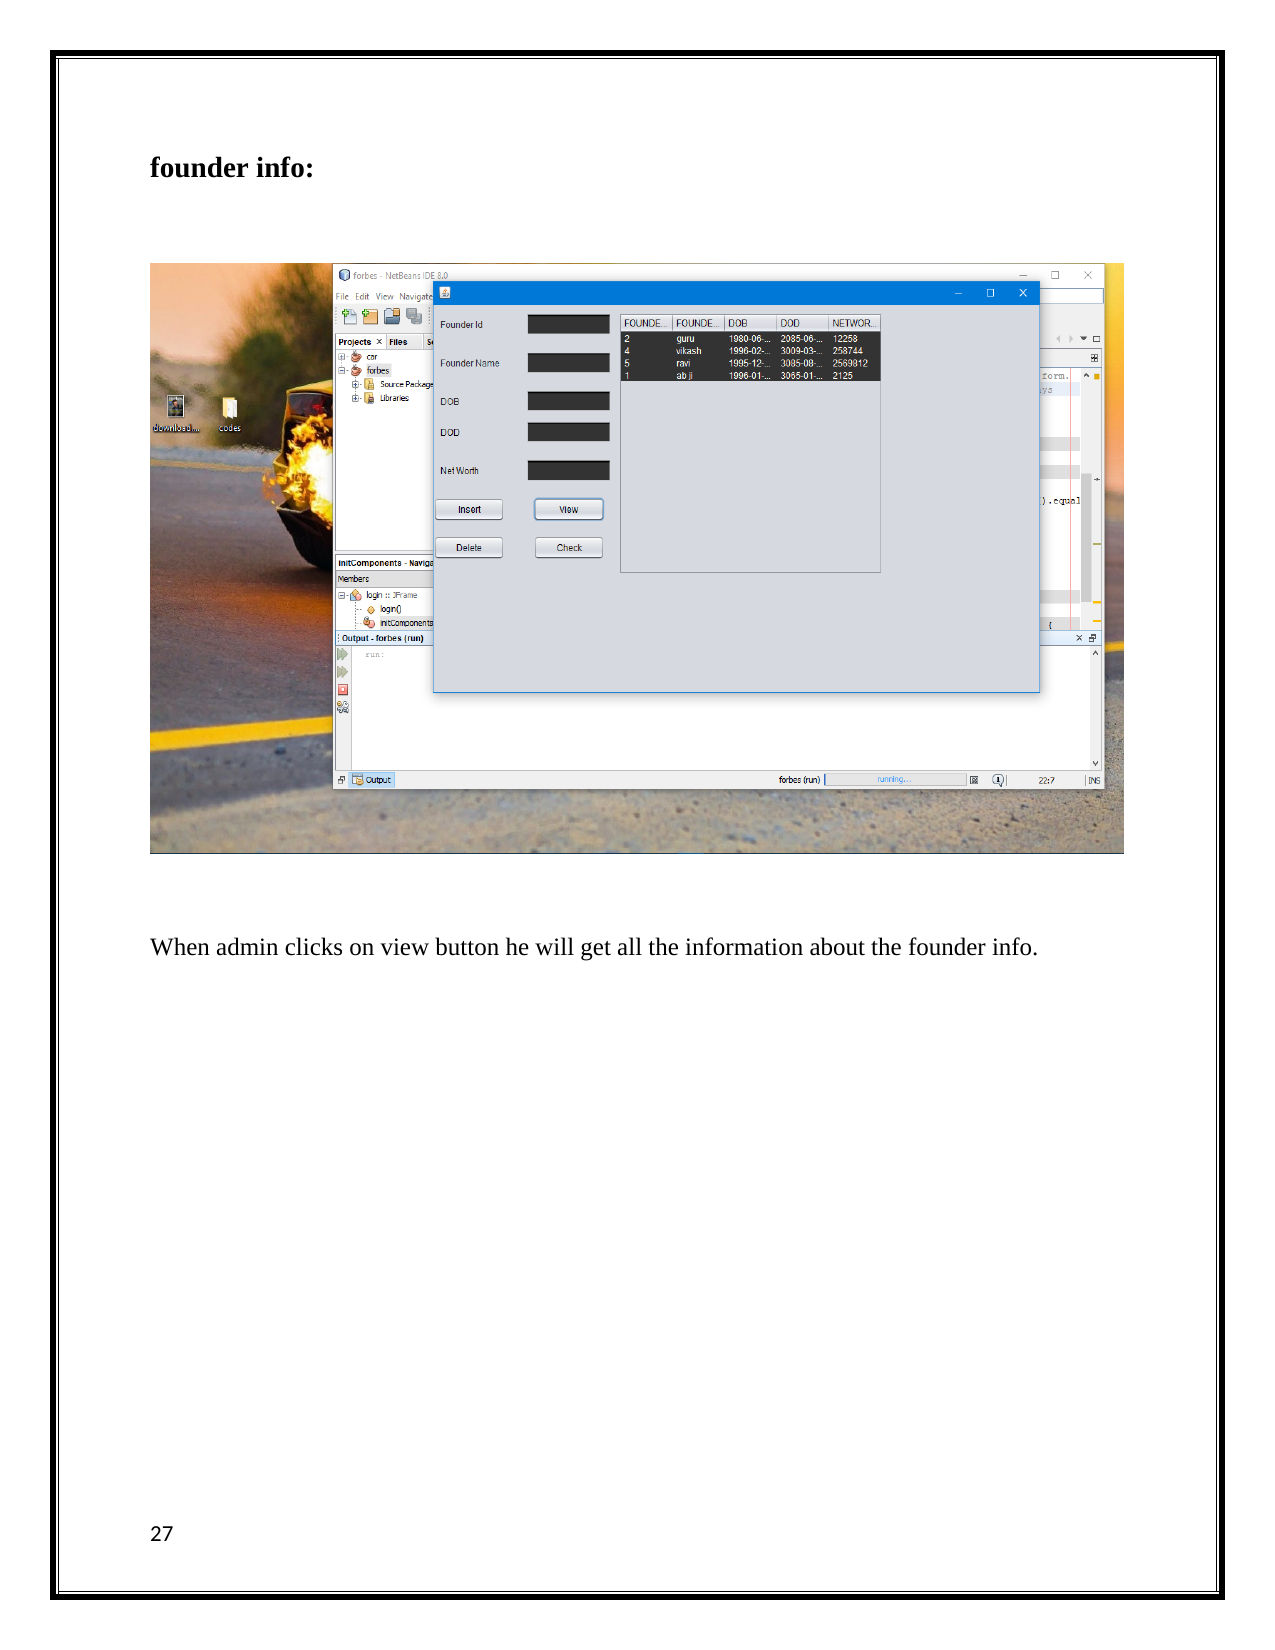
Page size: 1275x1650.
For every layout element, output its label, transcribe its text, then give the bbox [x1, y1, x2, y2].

text founder info: [150, 150, 1125, 183]
text When admin clicks on view button he will get all the information about the founder info. [150, 932, 1125, 961]
picture [150, 263, 1124, 854]
